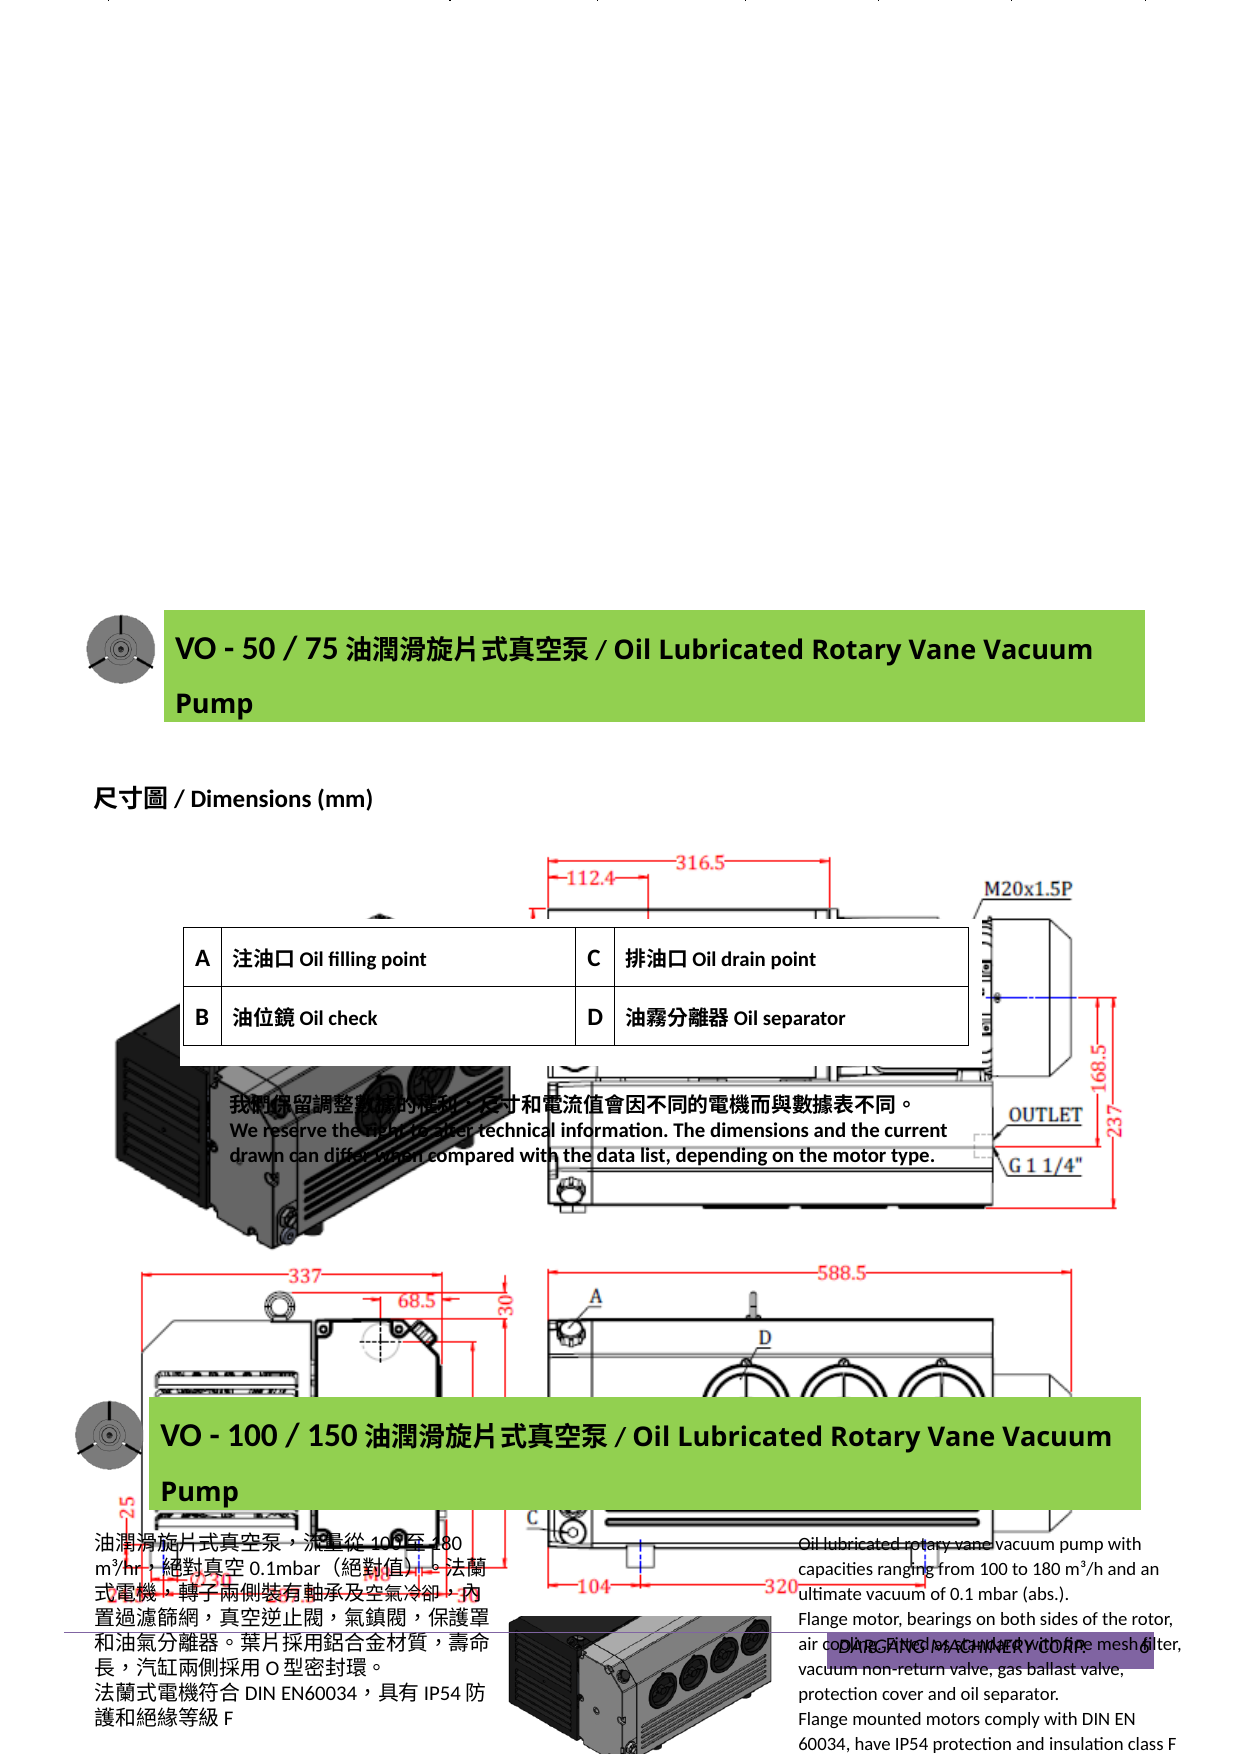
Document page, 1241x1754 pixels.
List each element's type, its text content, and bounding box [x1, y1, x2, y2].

table_header VO - 100 / 150油潤滑旋片式真空泵 / Oil Lubricated Rotary Vane Vacuum Pump [149, 1397, 1141, 1510]
picture [86, 613, 156, 684]
picture [74, 1399, 145, 1470]
picture [501, 1616, 776, 1632]
table_header VO - 50 / 75油潤滑旋片式真空泵 / Oil Lubricated Rotary Vane Vacuum Pump [164, 610, 1145, 722]
picture [501, 1633, 776, 1754]
